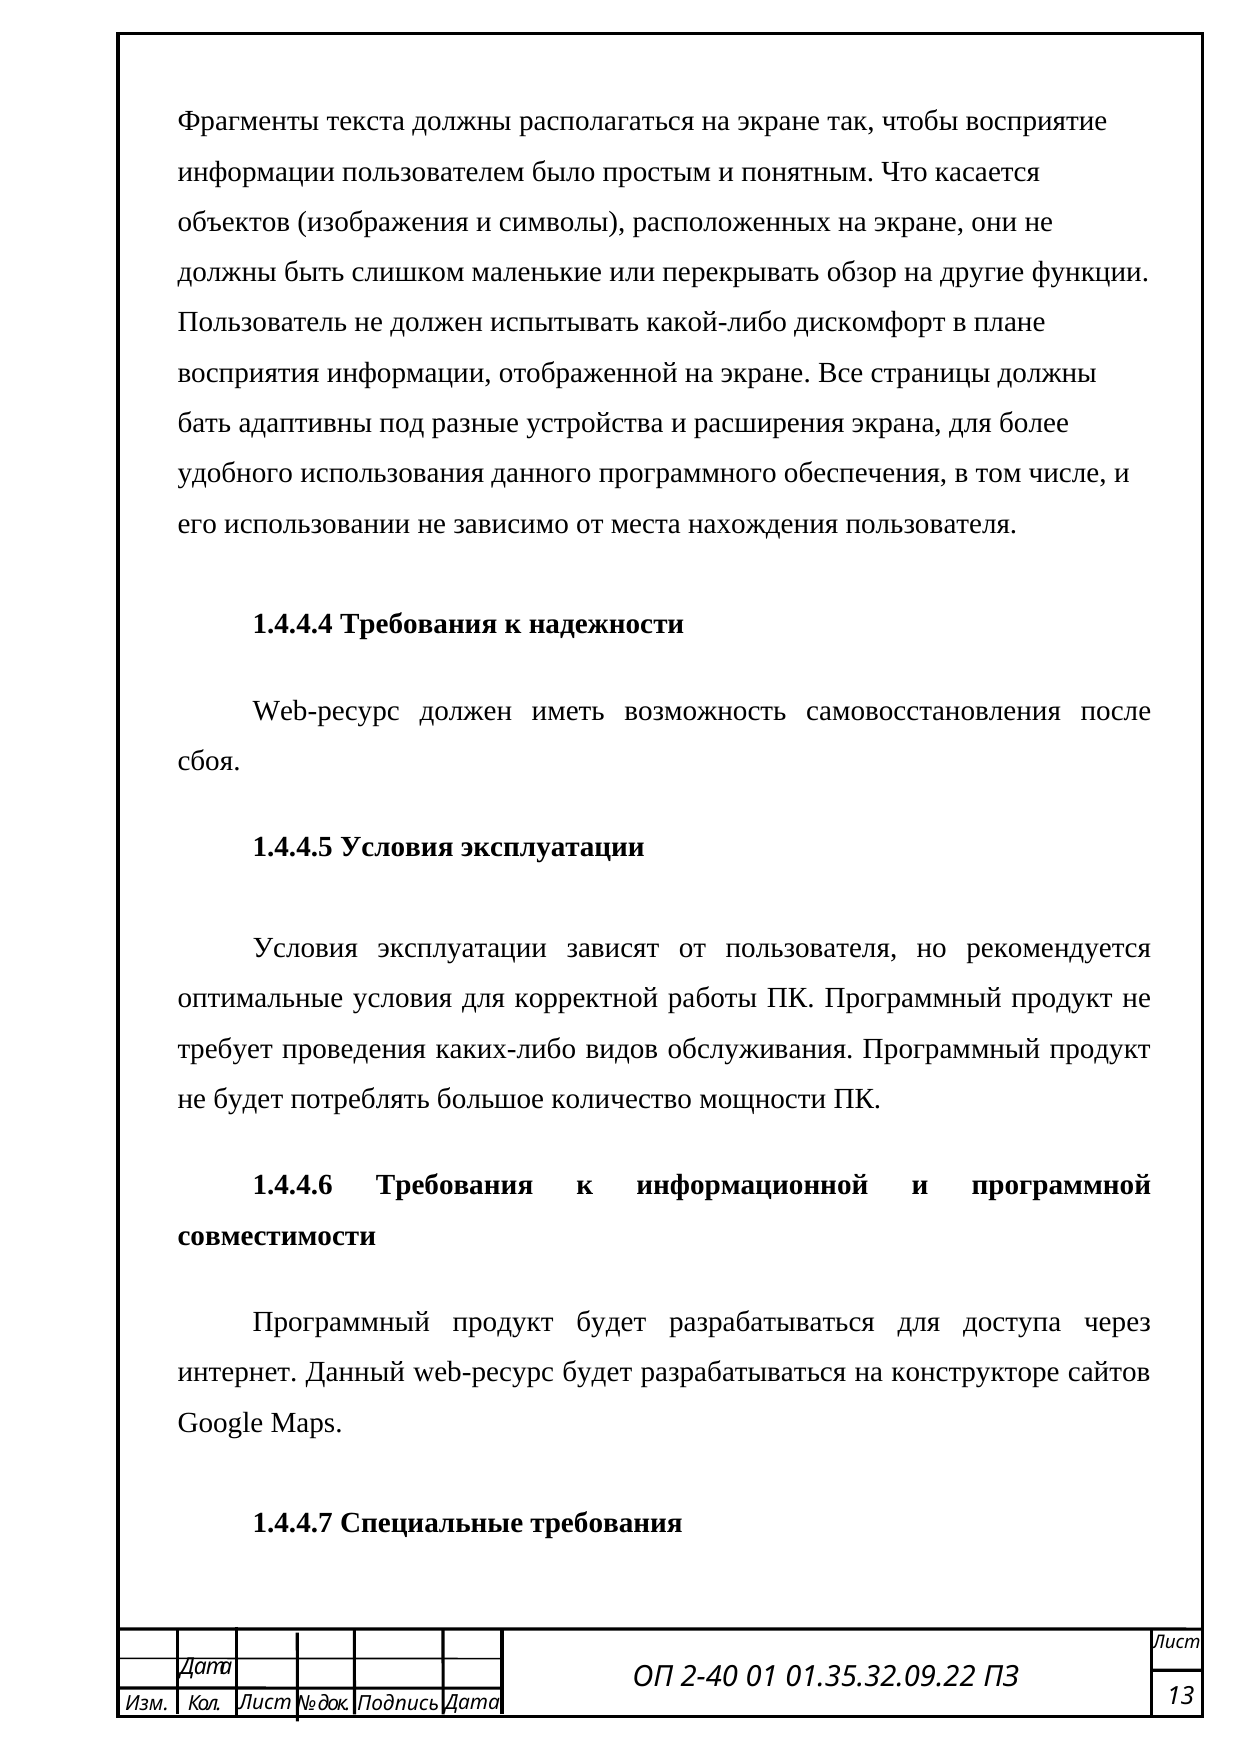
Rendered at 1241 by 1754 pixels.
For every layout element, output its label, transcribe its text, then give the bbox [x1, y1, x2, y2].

text Программный продукт будет разрабатываться для доступа через интернет. Данный web-ресурс будет разрабатываться на конструкторе сайтов Google Maps. [177, 1304, 1152, 1438]
text Web-ресурс должен иметь возможность самовосстановления после сбоя. [177, 693, 1152, 777]
text 1.4.4.7 Специальные требования [177, 1505, 1152, 1539]
text 1.4.4.5 Условия эксплуатации [177, 829, 1152, 863]
text 1.4.4.6 Требования к информационной и программной совместимости [177, 1167, 1152, 1251]
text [177, 103, 1152, 539]
text 1.4.4.4 Требования к надежности [177, 606, 1152, 640]
text Условия эксплуатации зависят от пользователя, но рекомендуется оптимальные условия для корректной работы ПК. Программный продукт не требует проведения каких-либо видов обслуживания. Программный продукт не будет потреблять большое количество мощности ПК. [177, 930, 1152, 1114]
